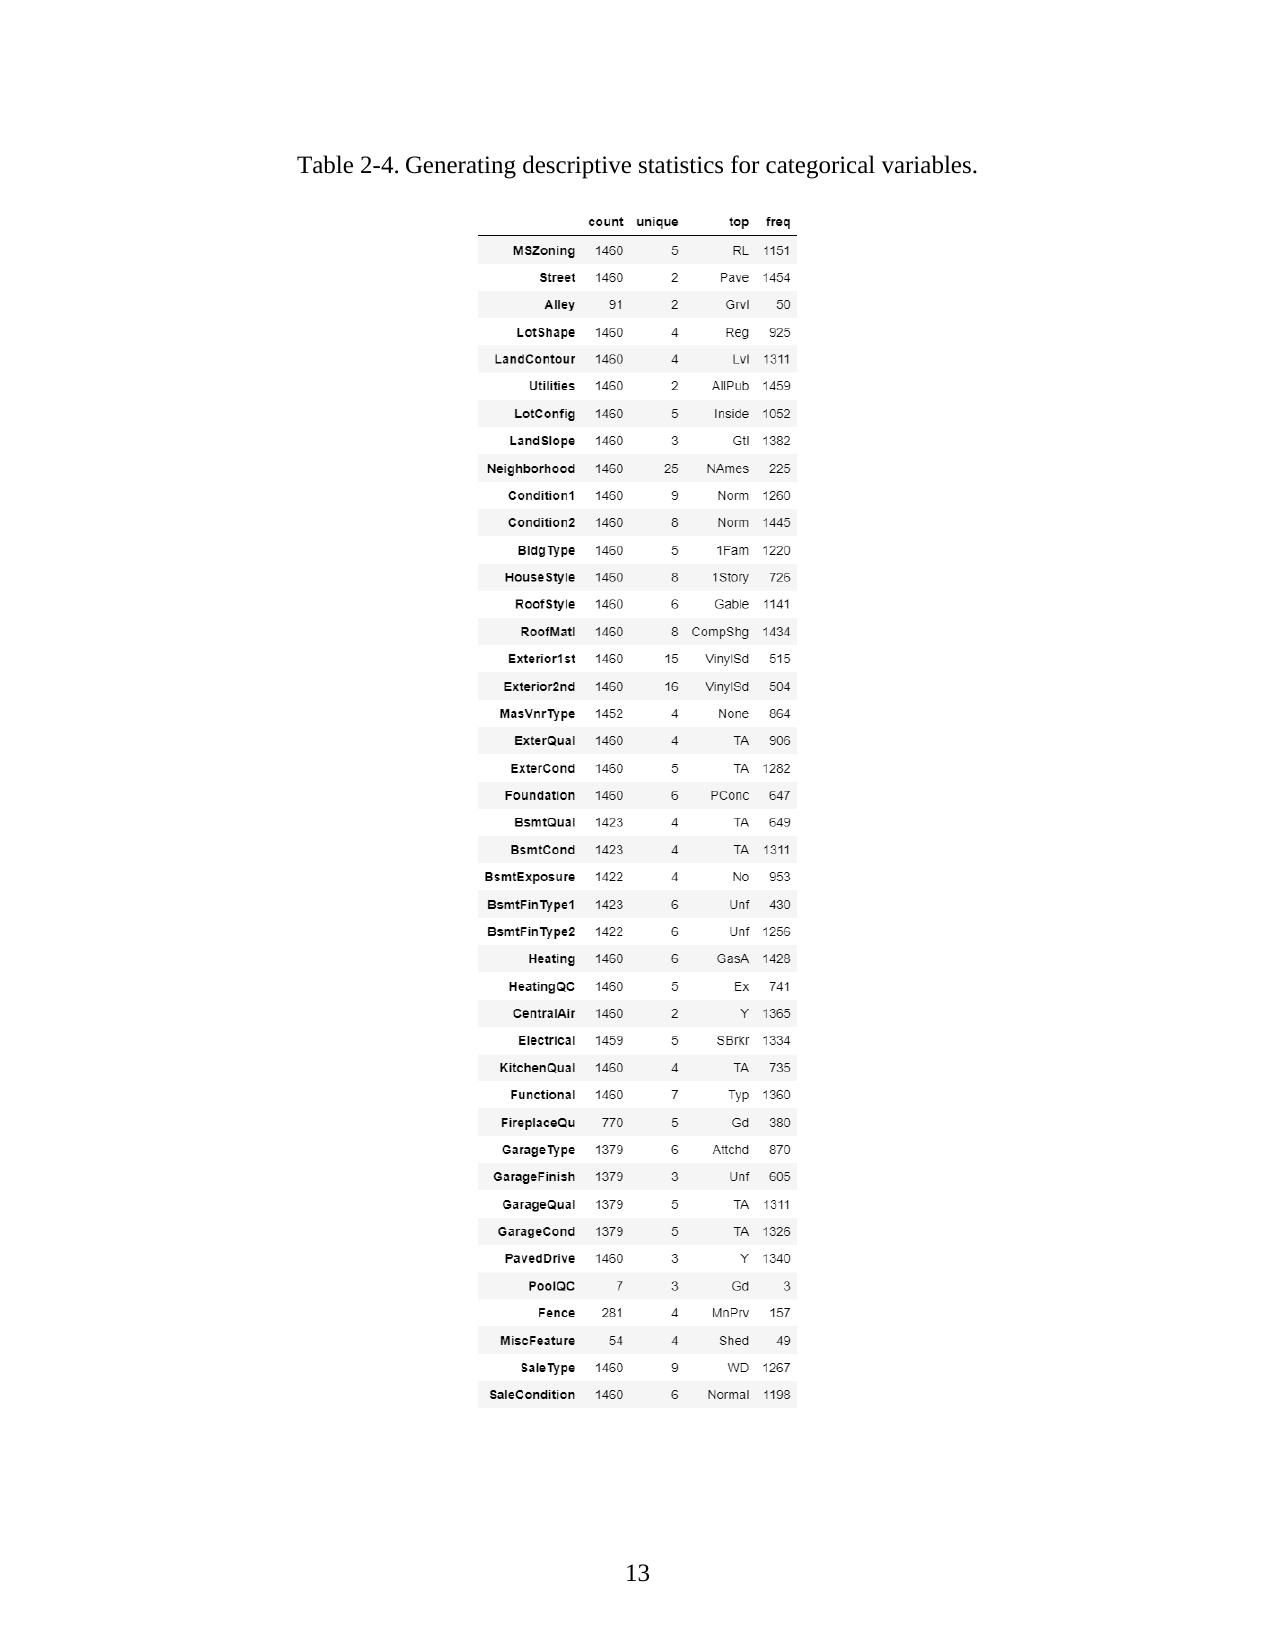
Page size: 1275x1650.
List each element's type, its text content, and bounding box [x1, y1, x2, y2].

table_header Table ‎2-4. Generating descriptive statistics for categorical variables. [151, 150, 1124, 179]
table_cell [151, 179, 1124, 1408]
picture [472, 203, 803, 1408]
